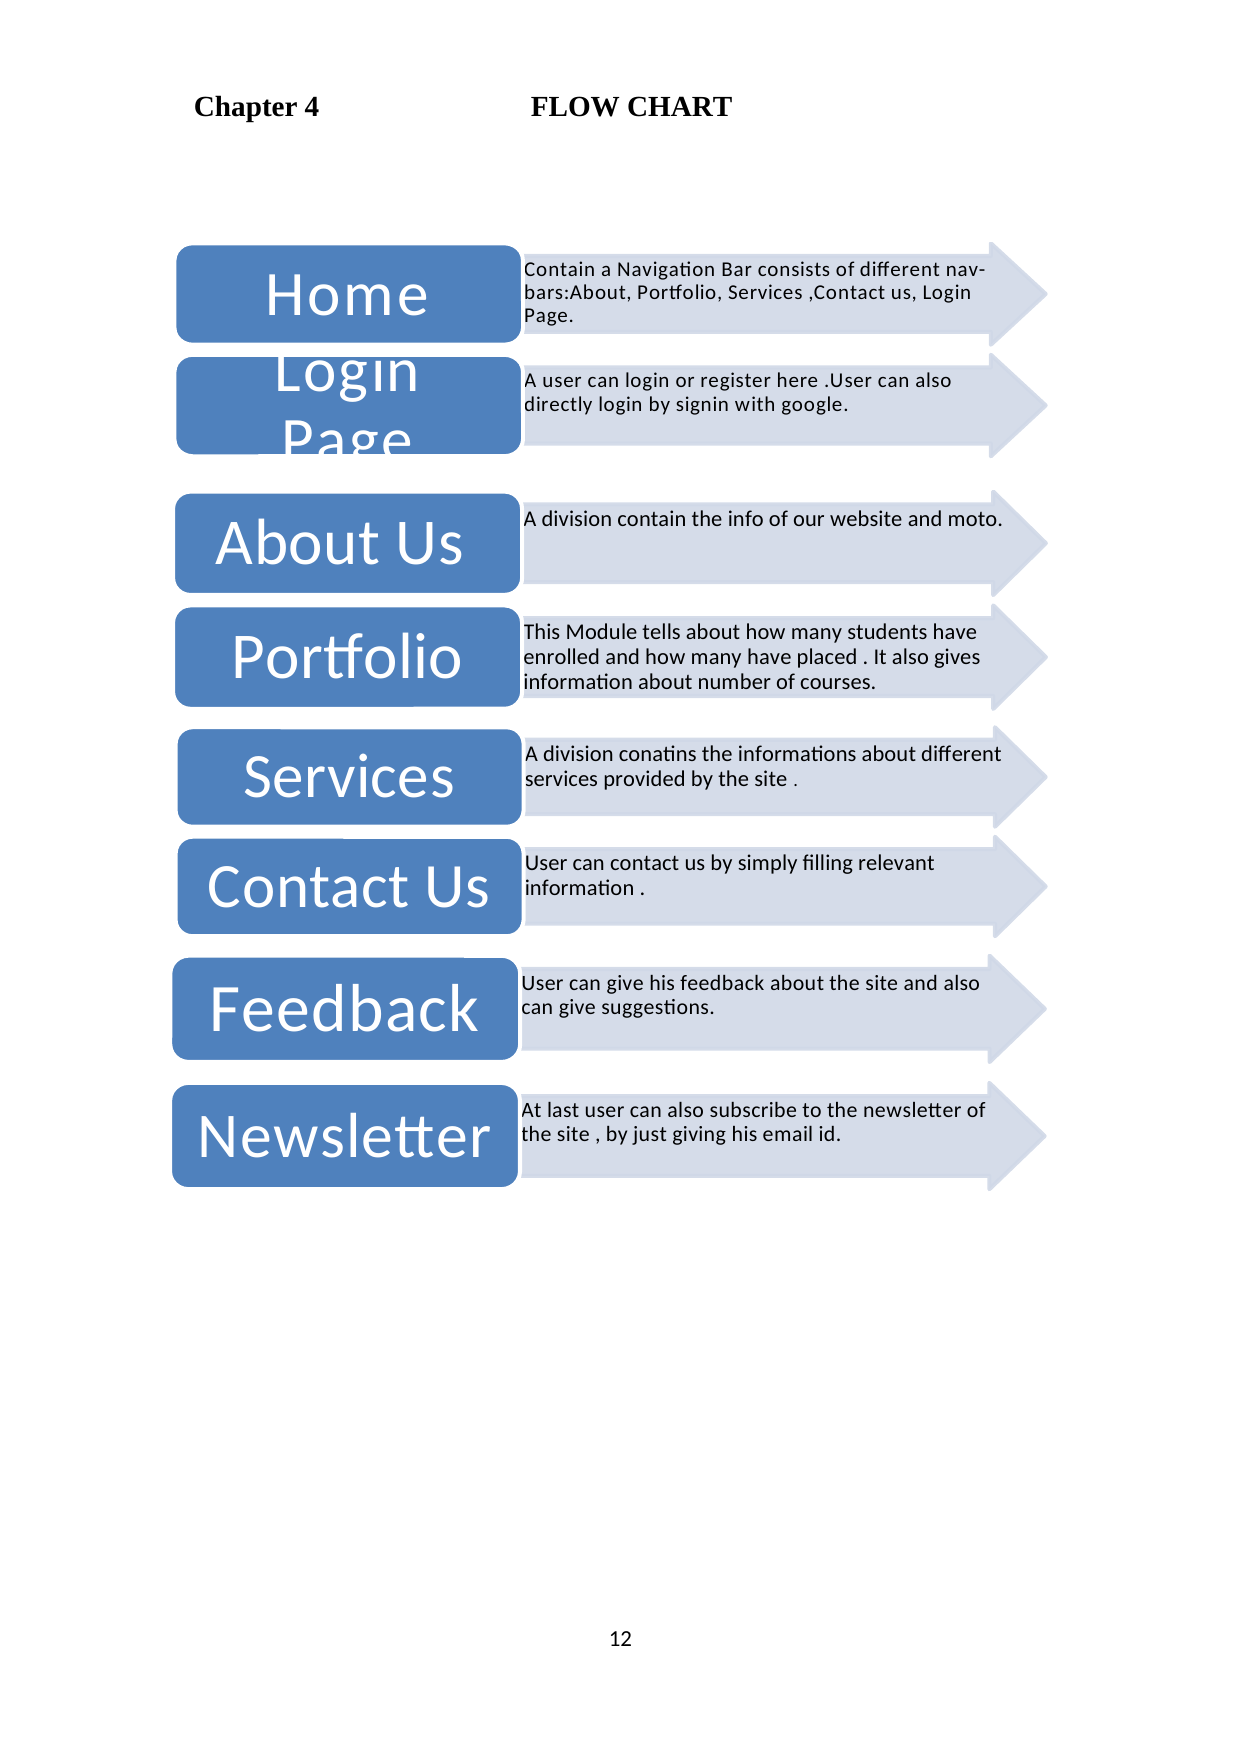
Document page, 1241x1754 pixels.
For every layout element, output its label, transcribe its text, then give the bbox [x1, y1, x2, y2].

text Chapter 4 FLOW CHART [194, 89, 1090, 122]
